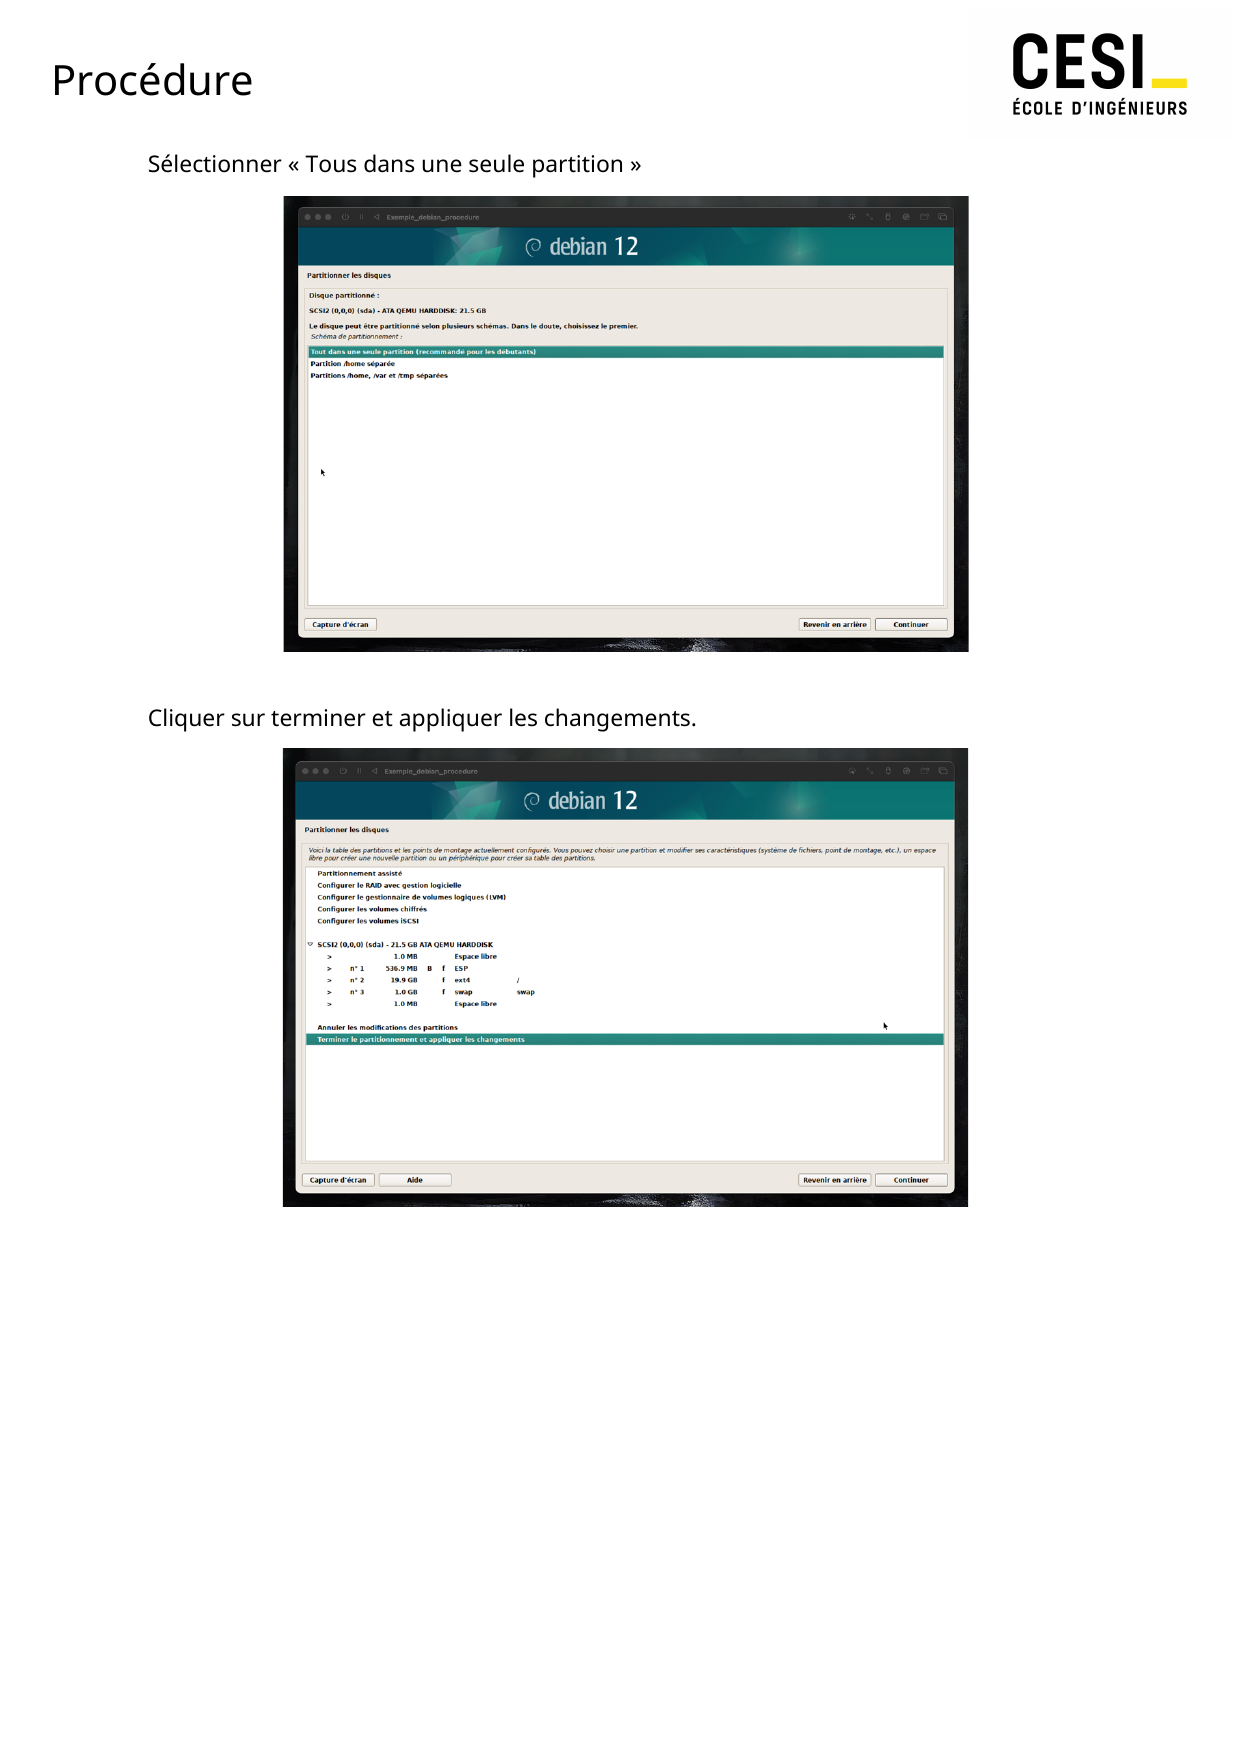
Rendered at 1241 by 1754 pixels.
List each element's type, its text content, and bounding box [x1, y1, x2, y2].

text Cliquer sur terminer et appliquer les changements. [148, 702, 1093, 733]
picture [283, 196, 969, 652]
picture [282, 748, 969, 1207]
picture [968, 9, 1232, 139]
text Sélectionner « Tous dans une seule partition » [148, 148, 1093, 179]
